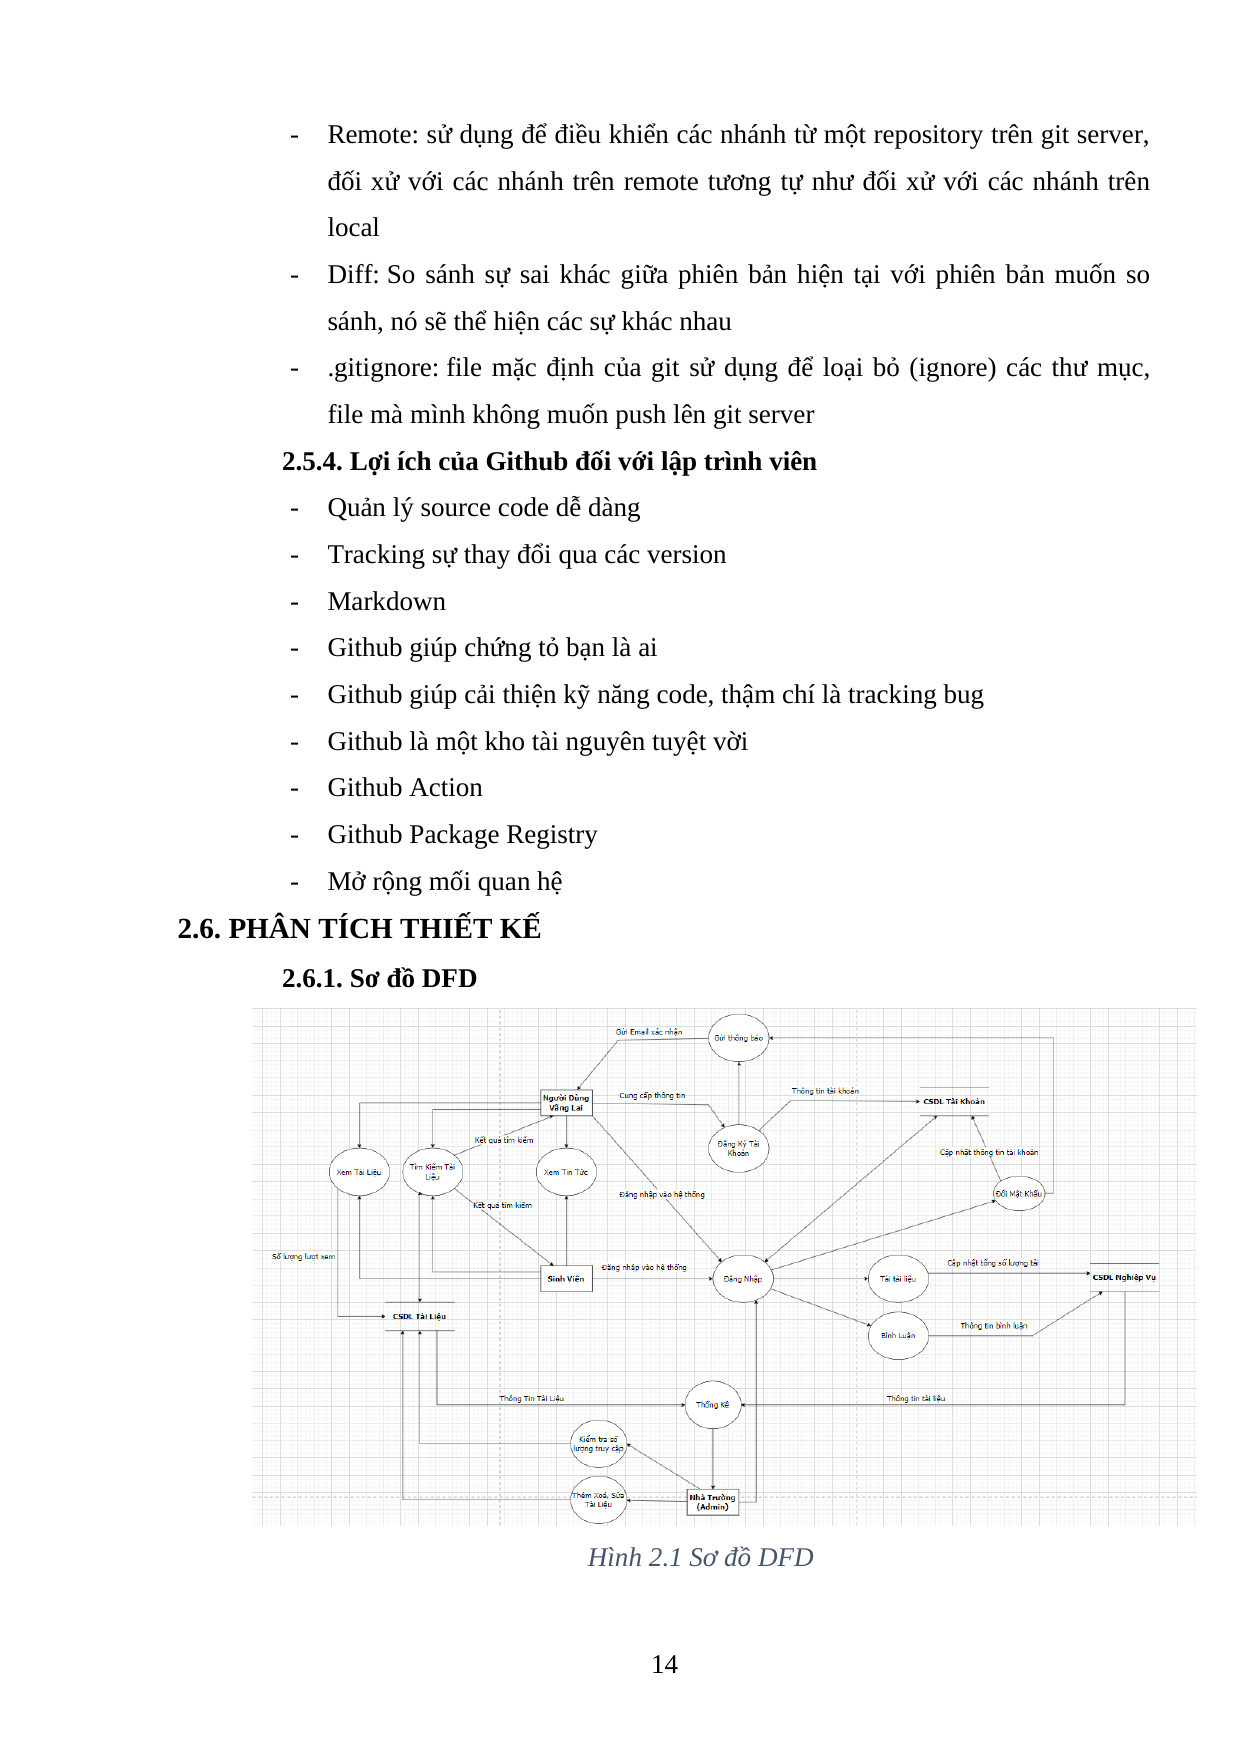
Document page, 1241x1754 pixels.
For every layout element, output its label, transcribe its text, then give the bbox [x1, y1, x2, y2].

subtitle PHÂN TÍCH THIẾT KẾ [177, 911, 1152, 945]
list Github giúp chứng tỏ bạn là ai [290, 631, 1152, 663]
list Github Package Registry [290, 818, 1152, 849]
subtitle Lợi ích của Github đối với lập trình viên [207, 445, 1152, 476]
list Remote: sử dụng để điều khiển các nhánh từ một repository trên git server, đối xử với các nhánh trên remote tương tự như đối xử với các nhánh trên local [290, 118, 1152, 243]
list Github là một kho tài nguyên tuyệt vời [290, 725, 1152, 756]
subtitle Sơ đồ DFD [207, 962, 1152, 993]
list Github Action [290, 771, 1152, 803]
list Quản lý source code dễ dàng [290, 491, 1152, 523]
picture [252, 1008, 1198, 1526]
list Tracking sự thay đổi qua các version [290, 538, 1152, 569]
list Github giúp cải thiện kỹ năng code, thậm chí là tracking bug [290, 678, 1152, 709]
list .gitignore: file mặc định của git sử dụng để loại bỏ (ignore) các thư mục, file mà mình không muốn push lên git server [290, 351, 1152, 429]
list Markdown [290, 585, 1152, 616]
list Diff: So sánh sự sai khác giữa phiên bản hiện tại với phiên bản muốn so sánh, nó sẽ thể hiện các sự khác nhau [290, 258, 1152, 336]
list Mở rộng mối quan hệ [290, 865, 1152, 896]
text Hình 2.1 Sơ đồ DFD [177, 1541, 1152, 1572]
